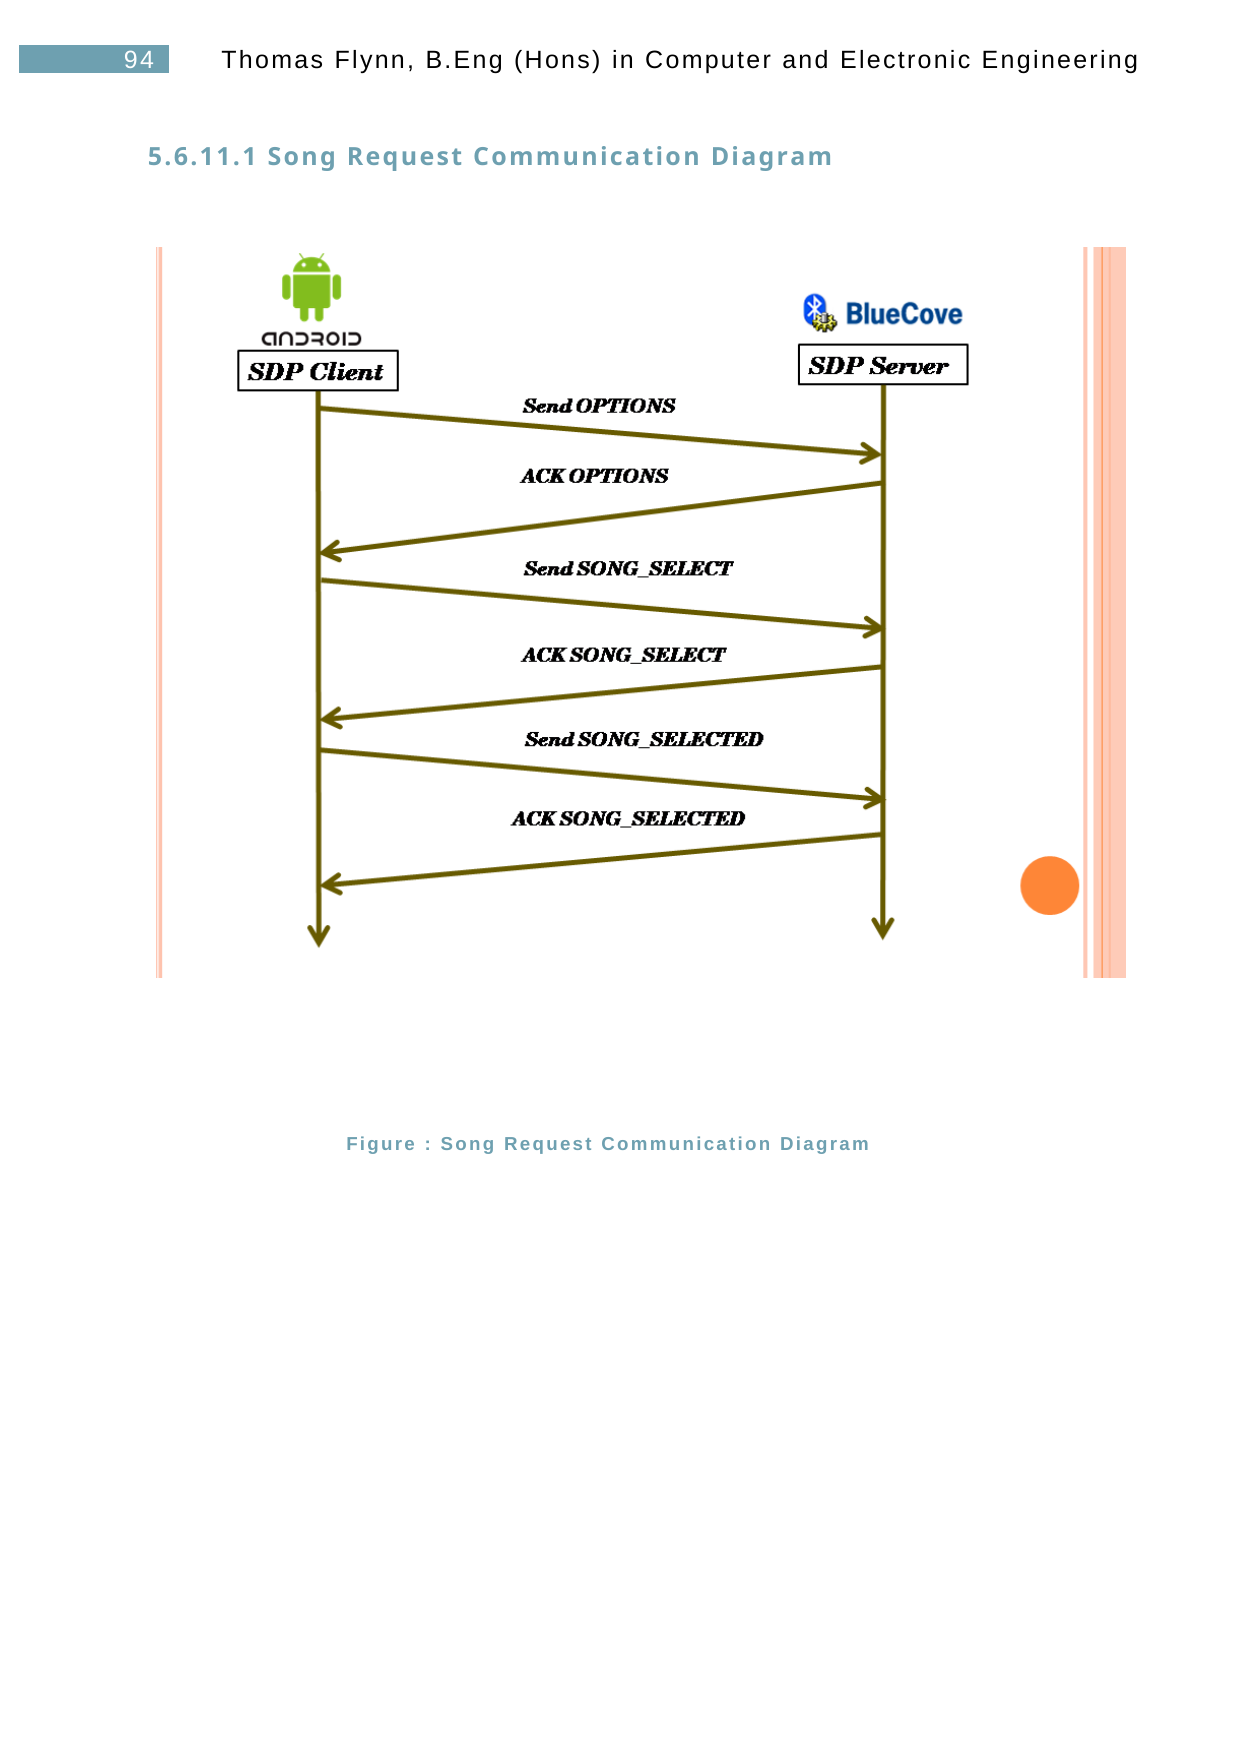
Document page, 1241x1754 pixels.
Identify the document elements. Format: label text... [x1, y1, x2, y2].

subtitle 5.6.11.1 Song Request Communication Diagram [148, 139, 1122, 173]
picture [151, 247, 1126, 978]
